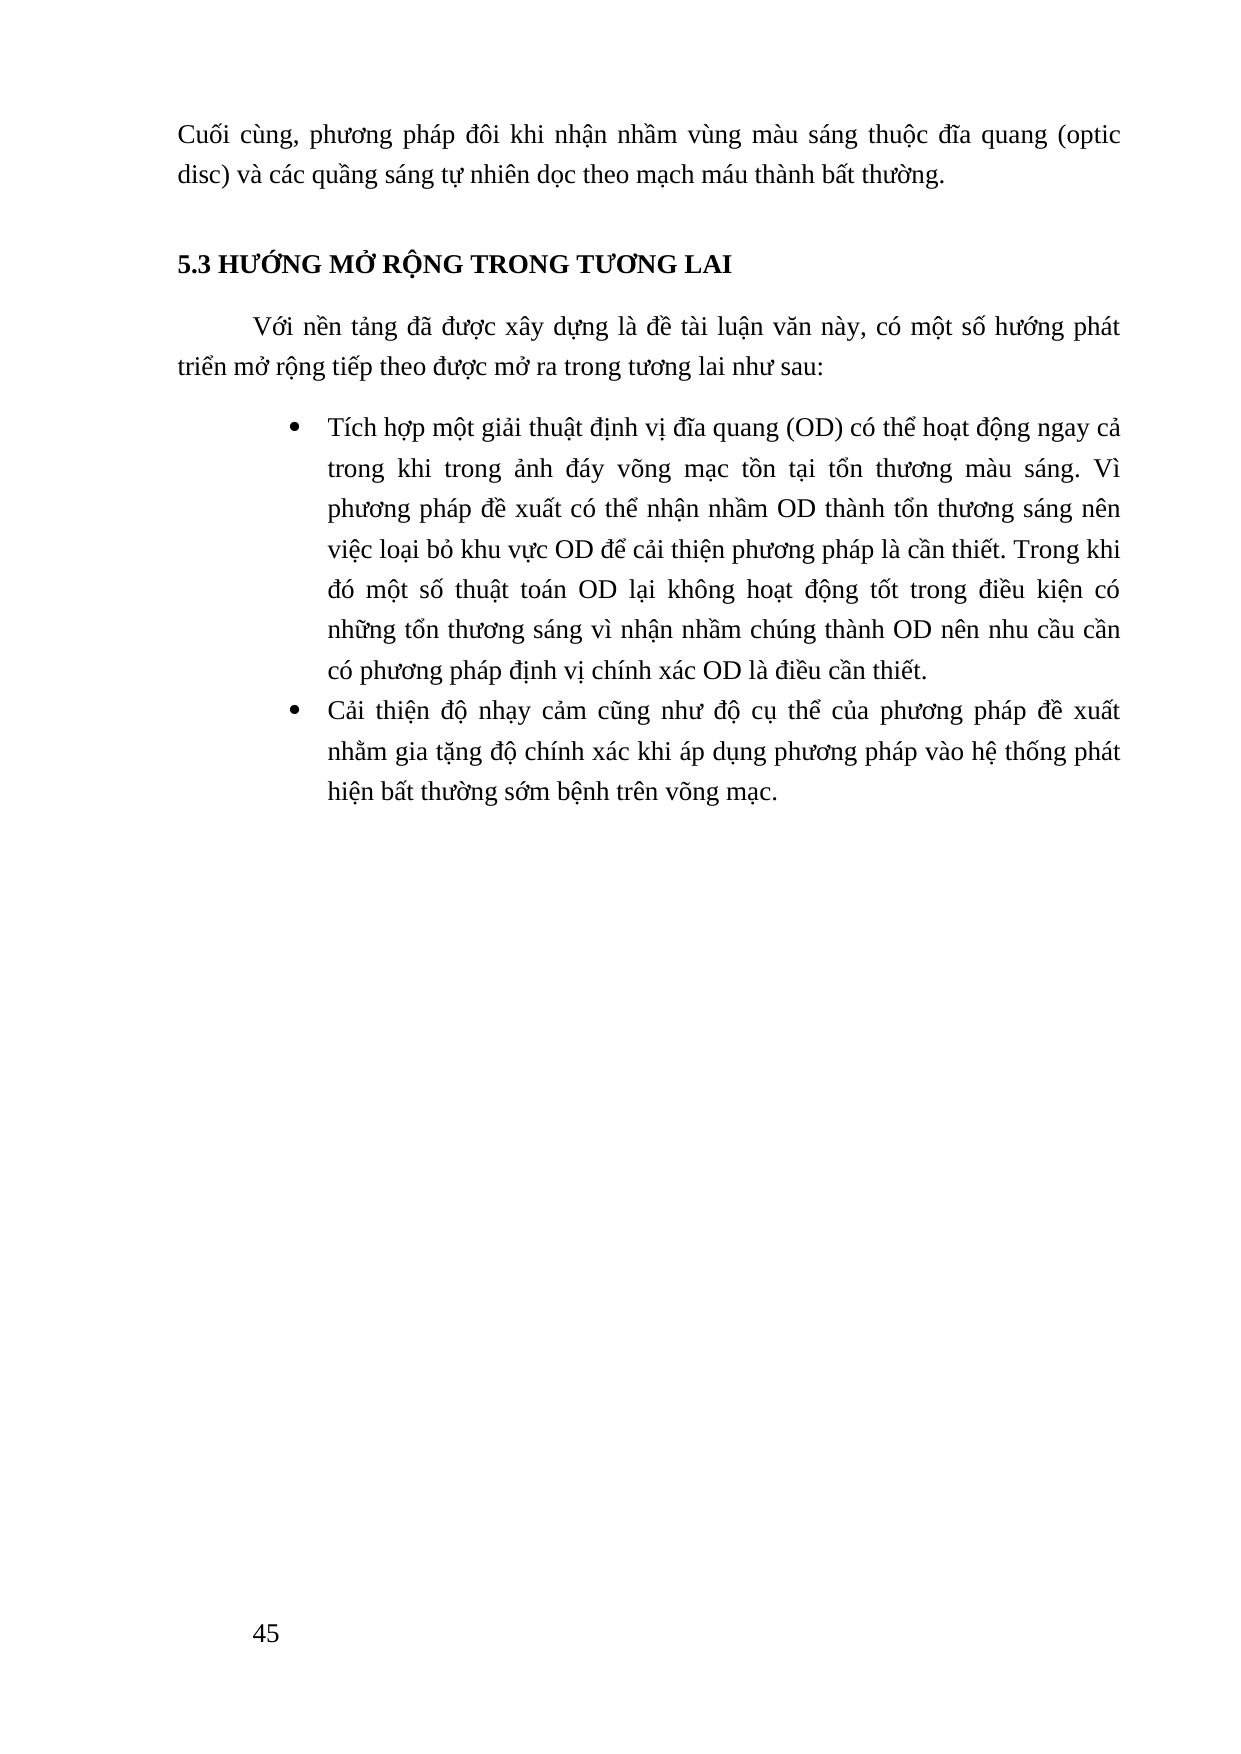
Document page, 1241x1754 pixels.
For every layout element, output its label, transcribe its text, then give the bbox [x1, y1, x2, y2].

subtitle 5.3 HƯỚNG MỞ RỘNG TRONG TƯƠNG LAI [177, 248, 1122, 280]
text Với nền tảng đã được xây dựng là đề tài luận văn này, có một số hướng phát triển mở rộng tiếp theo được mở ra trong tương lai như sau: [177, 310, 1122, 381]
list Cải thiện độ nhạy cảm cũng như độ cụ thể của phương pháp đề xuất nhằm gia tặng độ chính xác khi áp dụng phương pháp vào hệ thống phát hiện bất thường sớm bệnh trên võng mạc. [290, 694, 1122, 807]
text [177, 149, 1122, 190]
list Tích hợp một giải thuật định vị đĩa quang (OD) có thể hoạt động ngay cả trong khi trong ảnh đáy võng mạc tồn tại tổn thương màu sáng. Vì phương pháp đề xuất có thể nhận nhầm OD thành tổn thương sáng nên việc loại bỏ khu vực OD để cải thiện phương pháp là cần thiết. Trong khi đó một số thuật toán OD lại không hoạt động tốt trong điều kiện có những tổn thương sáng vì nhận nhầm chúng thành OD nên nhu cầu cần có phương pháp định vị chính xác OD là điều cần thiết. [290, 411, 1122, 685]
